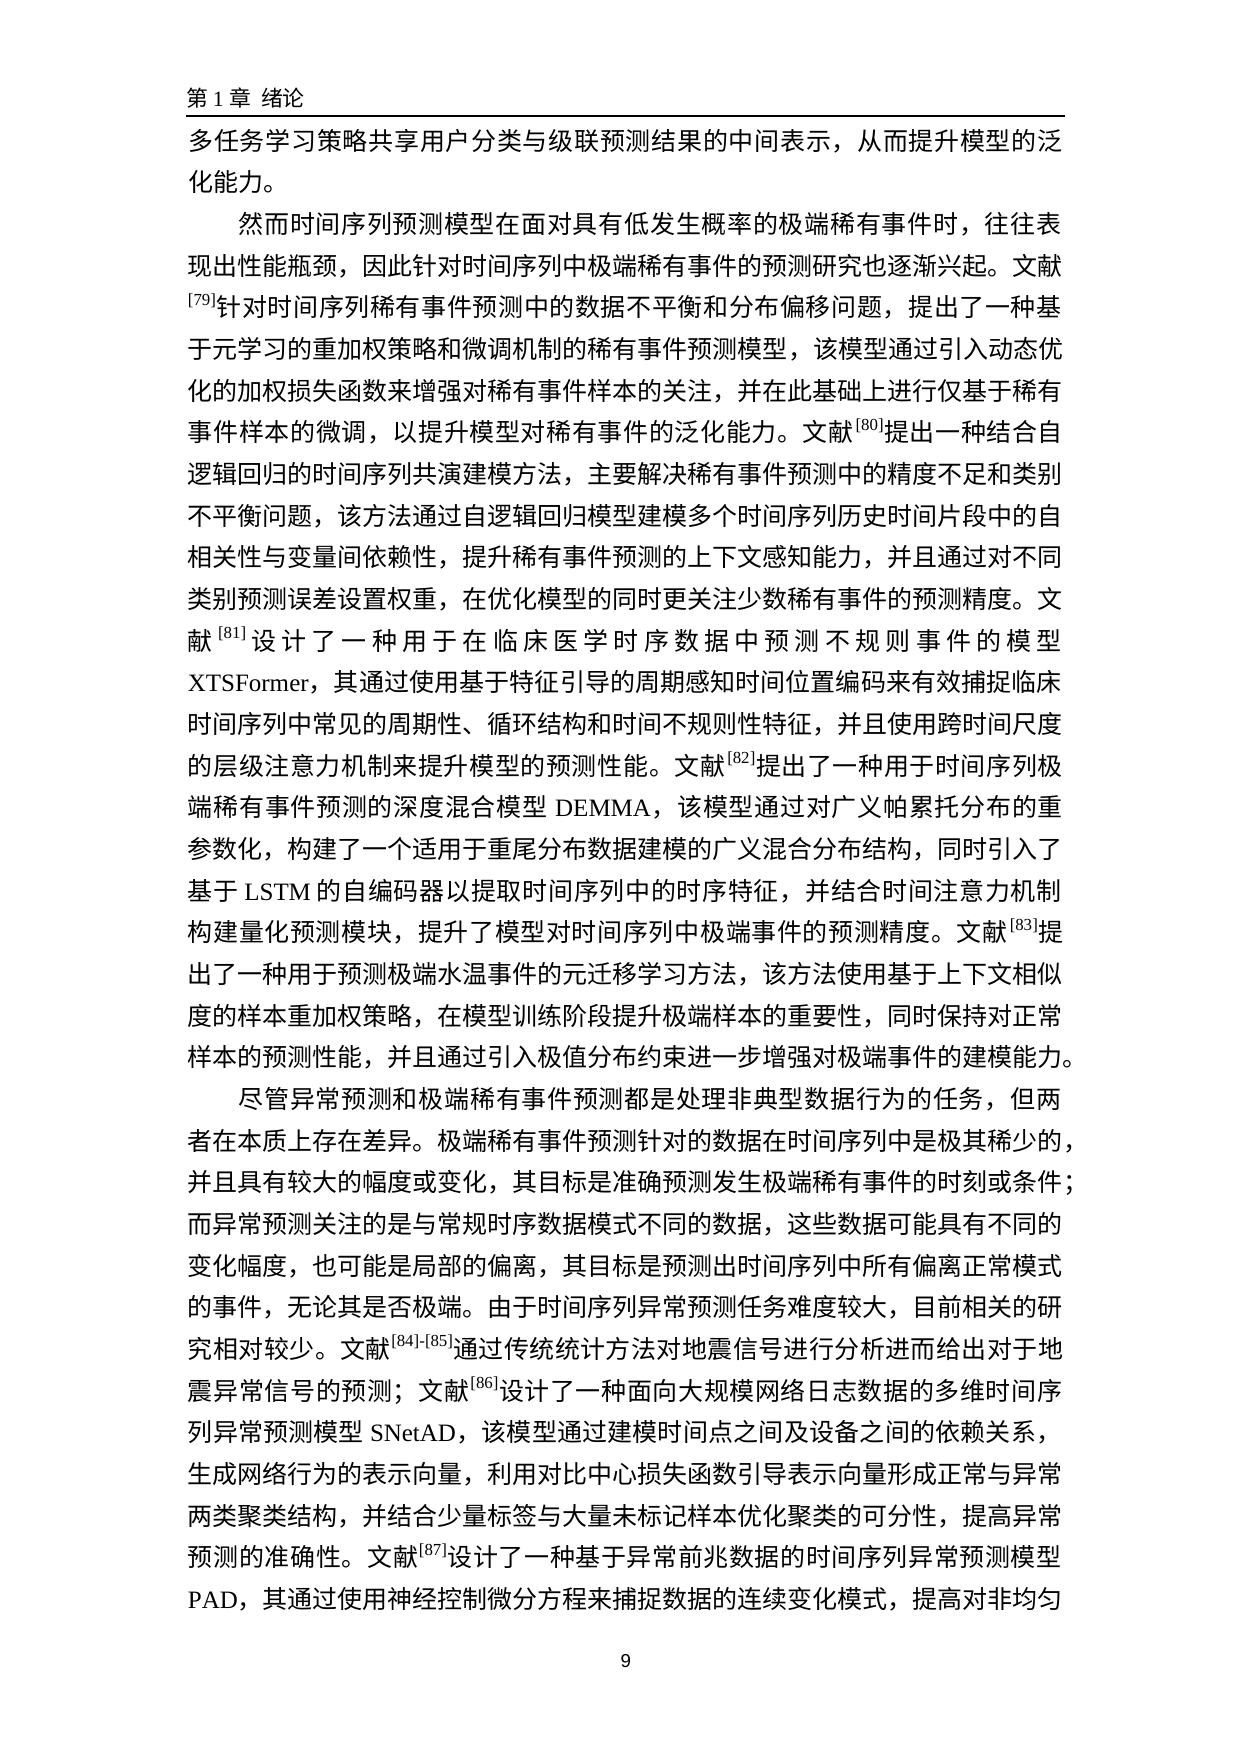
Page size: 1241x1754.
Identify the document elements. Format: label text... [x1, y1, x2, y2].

text 然而时间序列预测模型在面对具有低发生概率的极端稀有事件时，往往表现出性能瓶颈，因此针对时间序列中极端稀有事件的预测研究也逐渐兴起。文献[79]针对时间序列稀有事件预测中的数据不平衡和分布偏移问题，提出了一种基于元学习的重加权策略和微调机制的稀有事件预测模型，该模型通过引入动态优化的加权损失函数来增强对稀有事件样本的关注，并在此基础上进行仅基于稀有事件样本的微调，以提升模型对稀有事件的泛化能力。文献[80]提出一种结合自逻辑回归的时间序列共演建模方法，主要解决稀有事件预测中的精度不足和类别不平衡问题，该方法通过自逻辑回归模型建模多个时间序列历史时间片段中的自相关性与变量间依赖性，提升稀有事件预测的上下文感知能力，并且通过对不同类别预测误差设置权重，在优化模型的同时更关注少数稀有事件的预测精度。文献[81]设计了一种用于在临床医学时序数据中预测不规则事件的模型XTSFormer，其通过使用基于特征引导的周期感知时间位置编码来有效捕捉临床时间序列中常见的周期性、循环结构和时间不规则性特征，并且使用跨时间尺度的层级注意力机制来提升模型的预测性能。文献[82]提出了一种用于时间序列极端稀有事件预测的深度混合模型 DEMMA，该模型通过对广义帕累托分布的重参数化，构建了一个适用于重尾分布数据建模的广义混合分布结构，同时引入了基于LSTM的自编码器以提取时间序列中的时序特征，并结合时间注意力机制构建量化预测模块，提升了模型对时间序列中极端事件的预测精度。文献[83]提出了一种用于预测极端水温事件的元迁移学习方法，该方法使用基于上下文相似度的样本重加权策略，在模型训练阶段提升极端样本的重要性，同时保持对正常样本的预测性能，并且通过引入极值分布约束进一步增强对极端事件的建模能力。 [188, 200, 1063, 1075]
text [188, 1075, 1063, 1617]
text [188, 117, 1063, 200]
